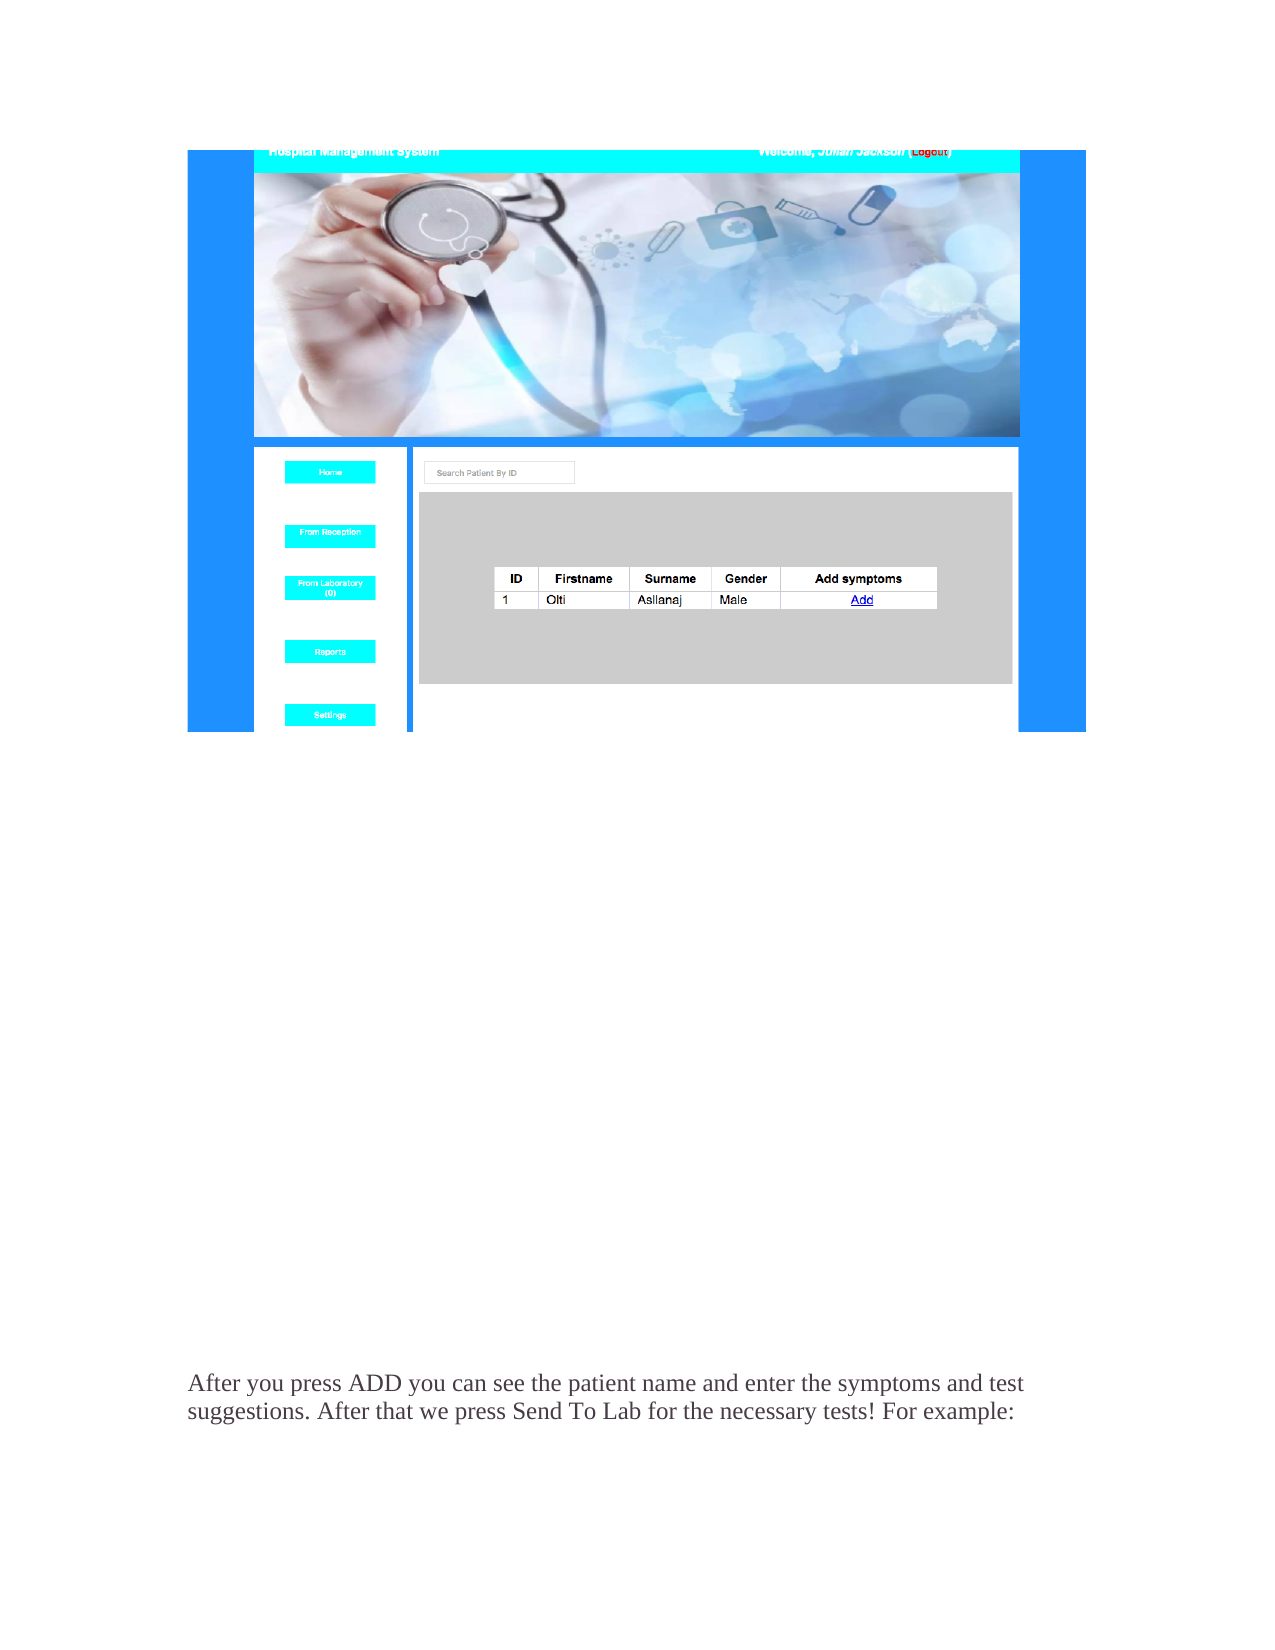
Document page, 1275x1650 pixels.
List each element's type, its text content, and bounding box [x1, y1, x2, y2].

picture [187, 150, 1086, 732]
